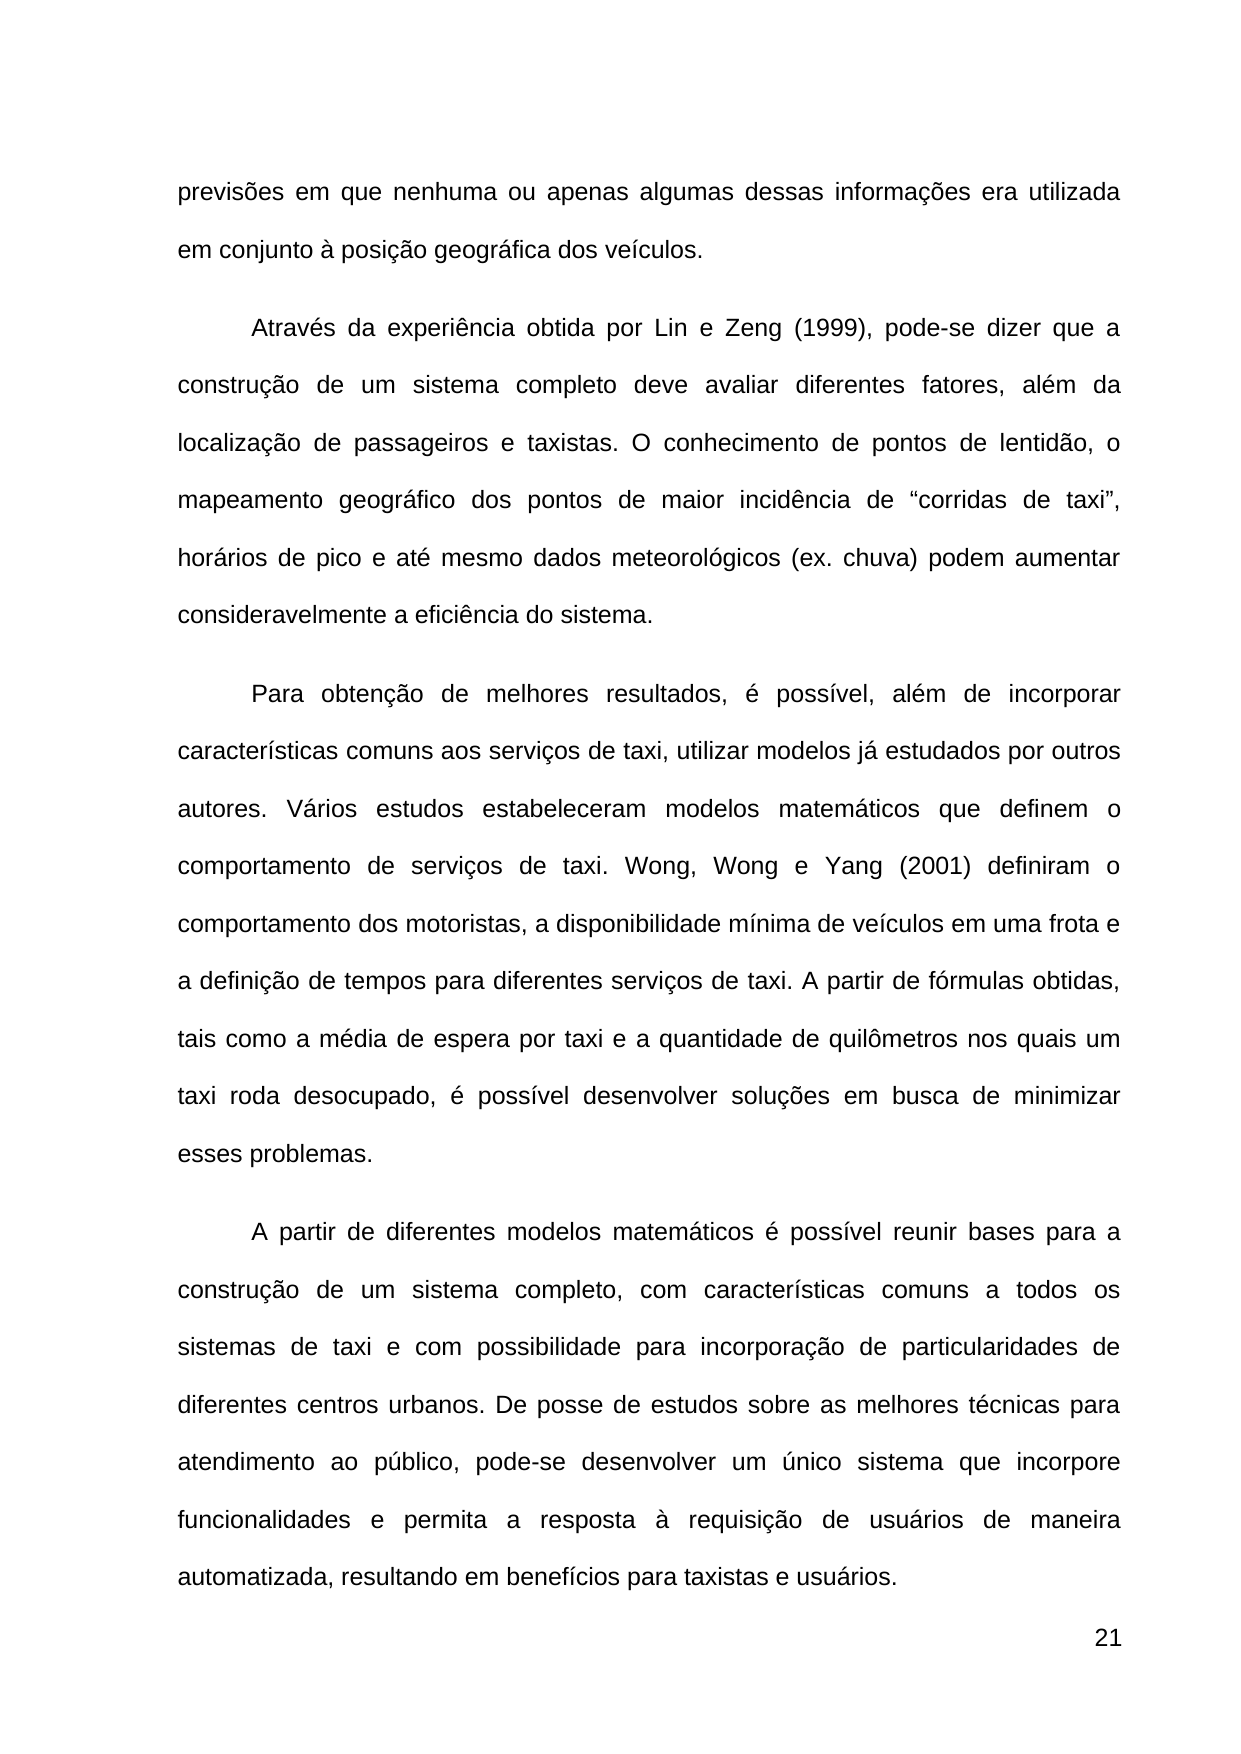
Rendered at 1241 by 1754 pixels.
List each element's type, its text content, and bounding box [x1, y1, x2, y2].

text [177, 177, 1122, 263]
text A partir de diferentes modelos matemáticos é possível reunir bases para a construção de um sistema completo, com características comuns a todos os sistemas de taxi e com possibilidade para incorporação de particularidades de diferentes centros urbanos. De posse de estudos sobre as melhores técnicas para atendimento ao público, pode-se desenvolver um único sistema que incorpore funcionalidades e permita a resposta à requisição de usuários de maneira automatizada, resultando em benefícios para taxistas e usuários. [177, 1217, 1122, 1591]
text Através da experiência obtida por Lin e Zeng (1999), pode-se dizer que a construção de um sistema completo deve avaliar diferentes fatores, além da localização de passageiros e taxistas. O conhecimento de pontos de lentidão, o mapeamento geográfico dos pontos de maior incidência de “corridas de taxi”, horários de pico e até mesmo dados meteorológicos (ex. chuva) podem aumentar consideravelmente a eficiência do sistema. [177, 313, 1122, 629]
text Para obtenção de melhores resultados, é possível, além de incorporar características comuns aos serviços de taxi, utilizar modelos já estudados por outros autores. Vários estudos estabeleceram modelos matemáticos que definem o comportamento de serviços de taxi. Wong, Wong e Yang (2001) definiram o comportamento dos motoristas, a disponibilidade mínima de veículos em uma frota e a definição de tempos para diferentes serviços de taxi. A partir de fórmulas obtidas, tais como a média de espera por taxi e a quantidade de quilômetros nos quais um taxi roda desocupado, é possível desenvolver soluções em busca de minimizar esses problemas. [177, 679, 1122, 1168]
